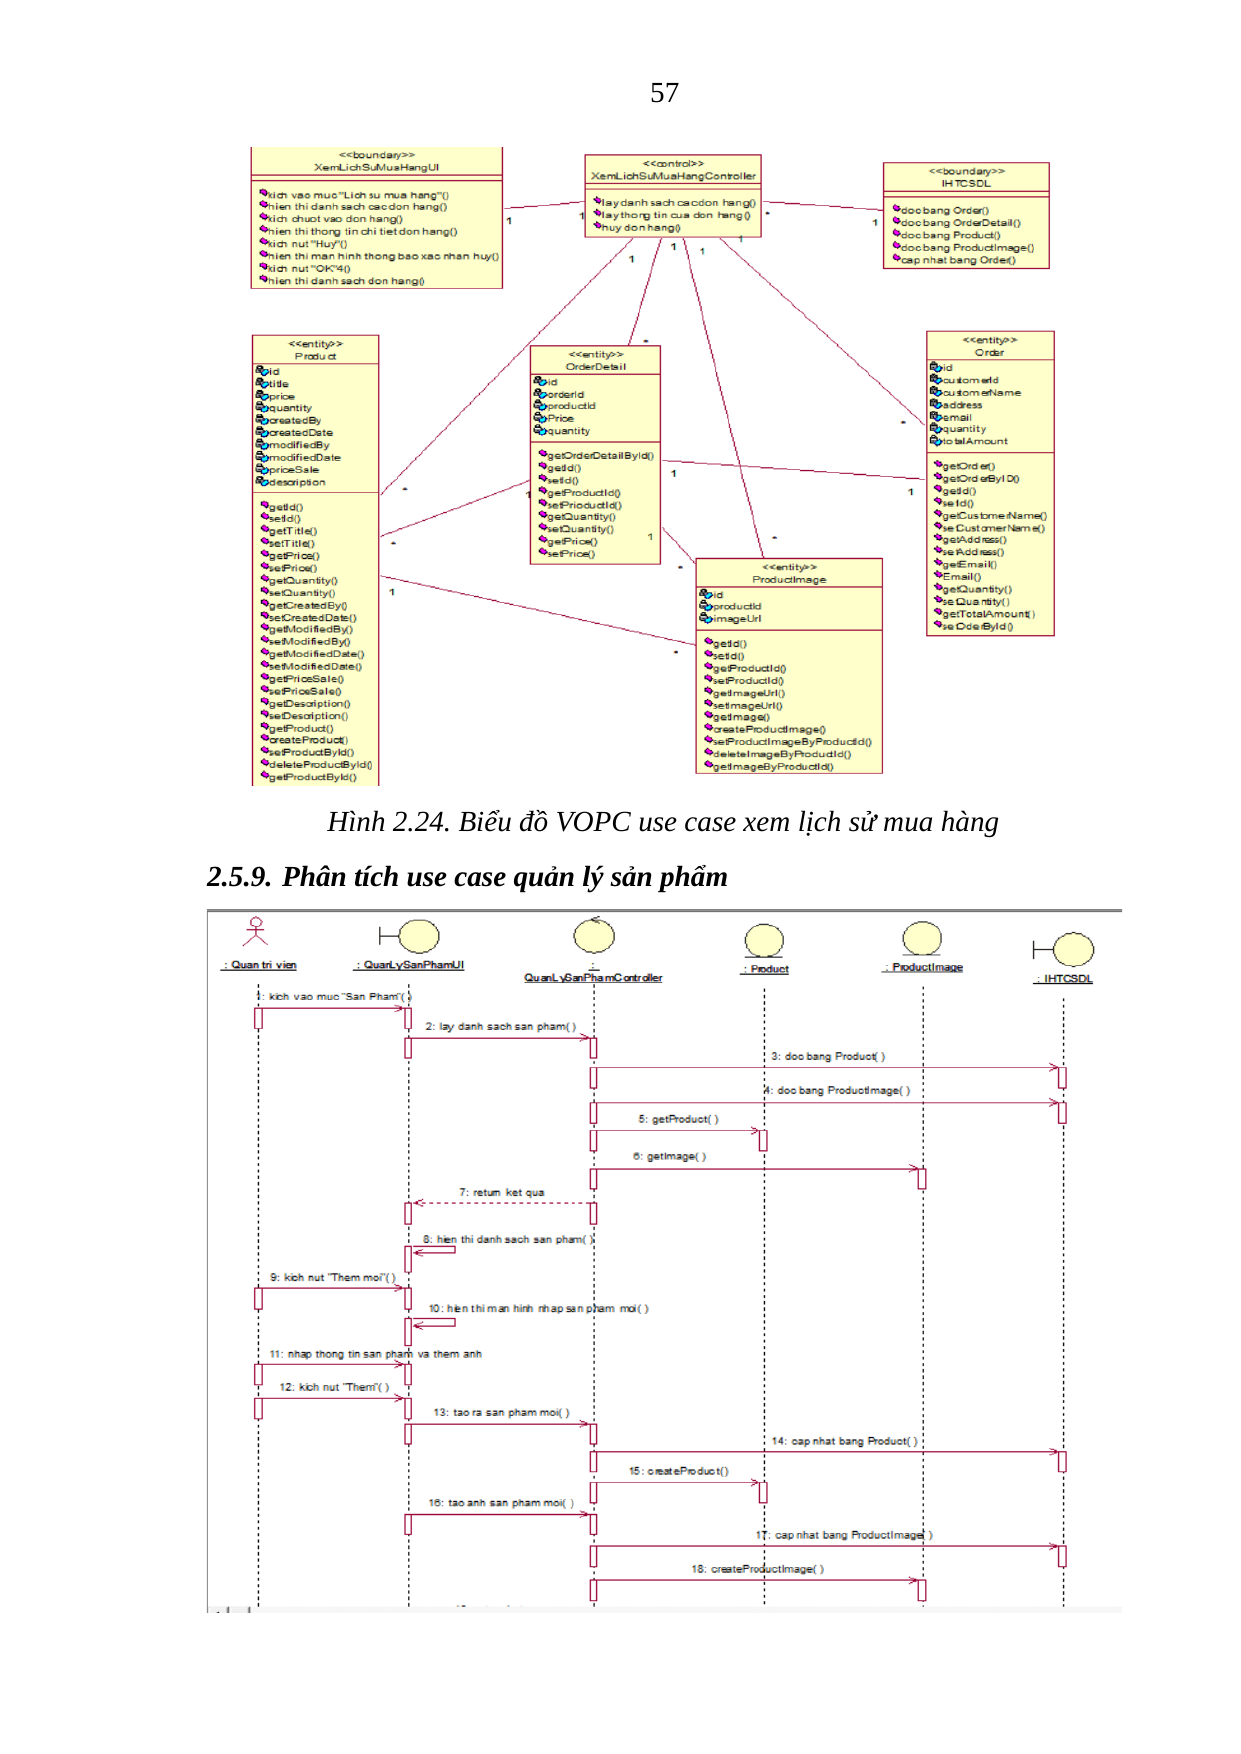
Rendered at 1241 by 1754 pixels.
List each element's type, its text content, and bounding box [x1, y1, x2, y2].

picture [206, 909, 1123, 1613]
text Hình 2.24. Biểu đồ VOPC use case xem lịch sử mua hàng [207, 804, 1122, 838]
picture [206, 147, 1123, 786]
list Phân tích use case quản lý sản phẩm [207, 859, 1122, 892]
